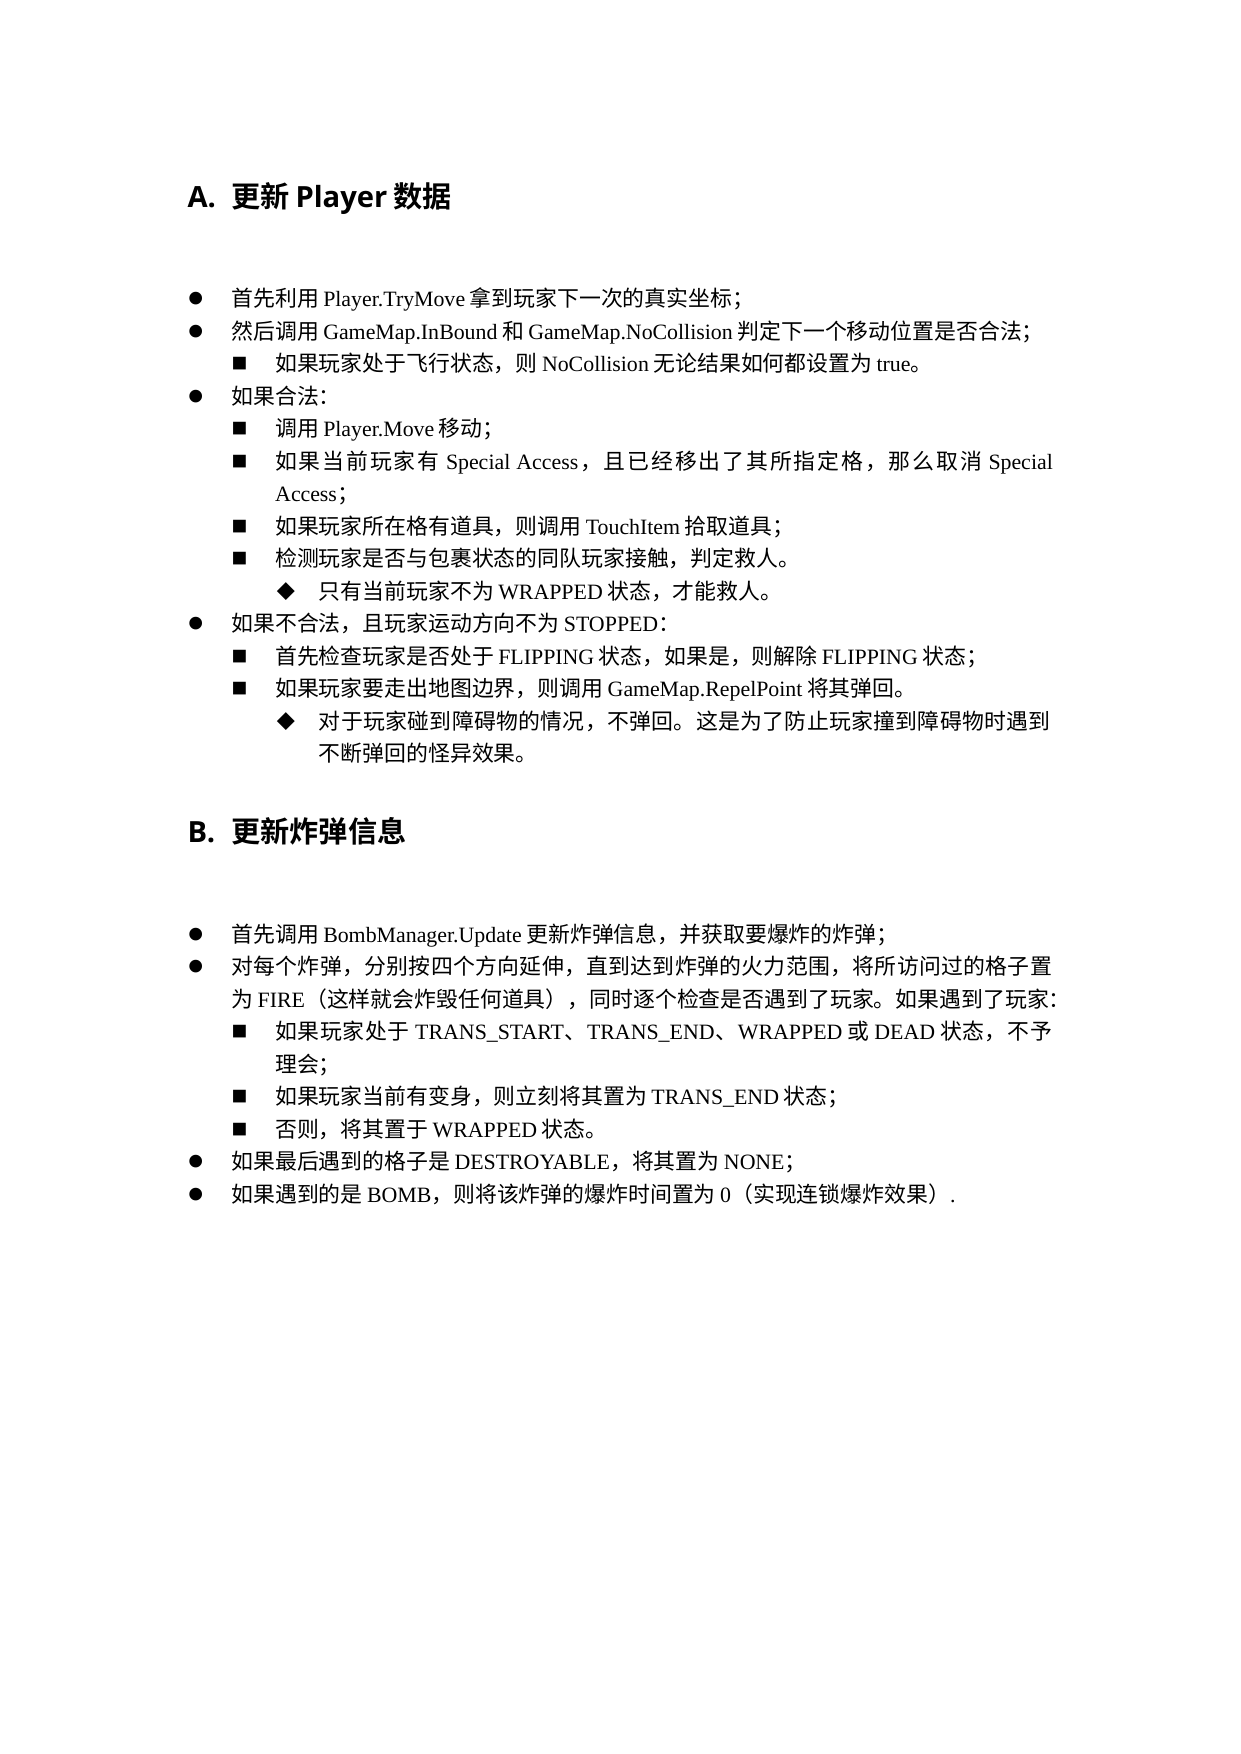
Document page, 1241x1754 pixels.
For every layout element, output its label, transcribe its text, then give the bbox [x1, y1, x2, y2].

list 如果最后遇到的格子是DESTROYABLE，将其置为NONE； [187, 1144, 1053, 1176]
list 检测玩家是否与包裹状态的同队玩家接触，判定救人。 [231, 541, 1053, 573]
list 如果遇到的是BOMB，则将该炸弹的爆炸时间置为0（实现连锁爆炸效果）. [187, 1176, 1053, 1209]
list 只有当前玩家不为WRAPPED状态，才能救人。 [275, 573, 1053, 606]
list 首先检查玩家是否处于FLIPPING状态，如果是，则解除FLIPPING状态； [231, 638, 1053, 671]
list 如果玩家处于飞行状态，则NoCollision无论结果如何都设置为true。 [231, 346, 1053, 378]
list 如果玩家所在格有道具，则调用TouchItem拾取道具； [231, 508, 1053, 541]
list 对每个炸弹，分别按四个方向延伸，直到达到炸弹的火力范围，将所访问过的格子置为FIRE（这样就会炸毁任何道具），同时逐个检查是否遇到了玩家。如果遇到了玩家： [187, 949, 1053, 1014]
list 如果合法： [187, 378, 1053, 411]
list 首先调用BombManager.Update更新炸弹信息，并获取要爆炸的炸弹； [187, 916, 1053, 949]
list 对于玩家碰到障碍物的情况，不弹回。这是为了防止玩家撞到障碍物时遇到不断弹回的怪异效果。 [275, 703, 1053, 768]
list 如果玩家要走出地图边界，则调用GameMap.RepelPoint将其弹回。 [231, 671, 1053, 703]
subtitle 更新Player数据 [187, 162, 1053, 227]
list 如果玩家处于TRANS_START、TRANS_END、WRAPPED或DEAD状态，不予理会； [231, 1014, 1053, 1079]
list 否则，将其置于WRAPPED状态。 [231, 1111, 1053, 1144]
list 如果玩家当前有变身，则立刻将其置为TRANS_END状态； [231, 1079, 1053, 1111]
list 如果不合法，且玩家运动方向不为STOPPED： [187, 606, 1053, 638]
list 如果当前玩家有Special Access，且已经移出了其所指定格，那么取消Special Access； [231, 443, 1053, 508]
list 首先利用Player.TryMove拿到玩家下一次的真实坐标； [187, 281, 1053, 313]
subtitle 更新炸弹信息 [187, 797, 1053, 862]
list 调用Player.Move移动； [231, 411, 1053, 443]
list 然后调用GameMap.InBound和GameMap.NoCollision判定下一个移动位置是否合法； [187, 313, 1053, 346]
